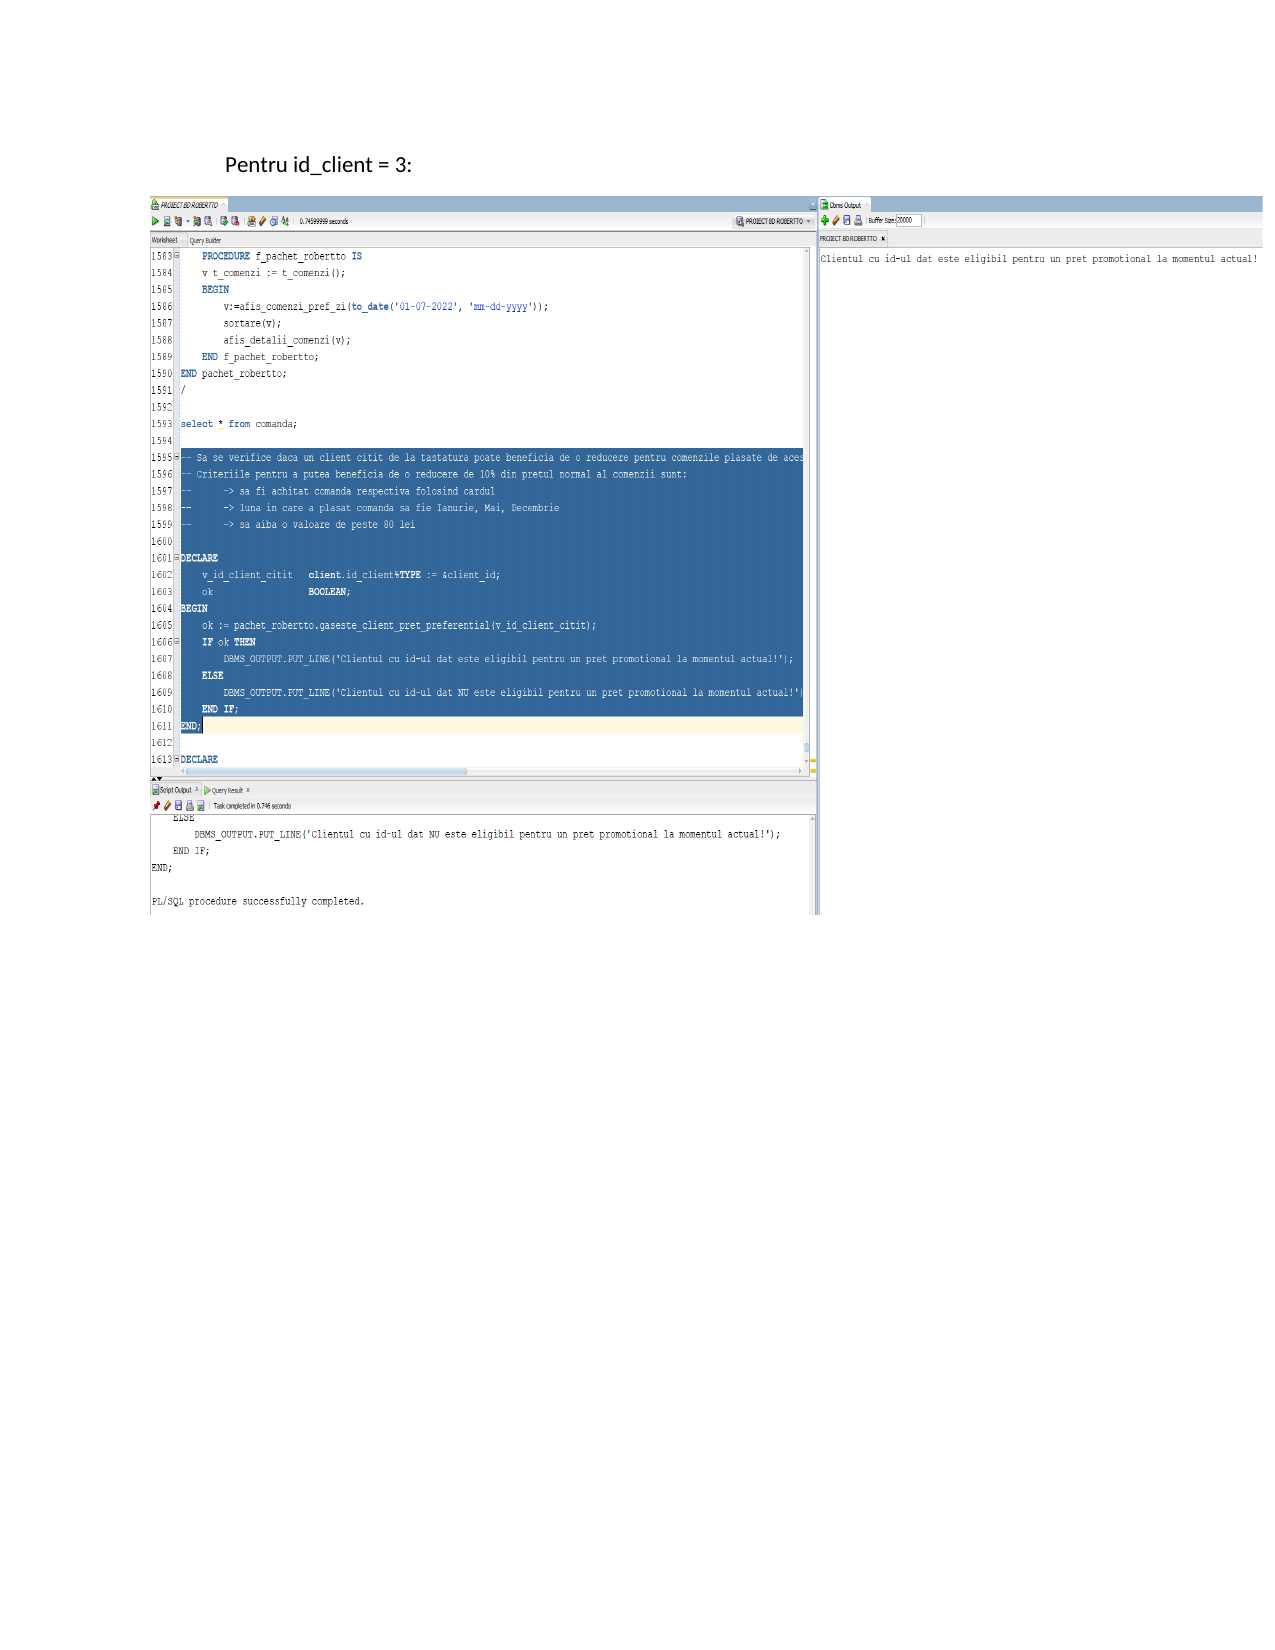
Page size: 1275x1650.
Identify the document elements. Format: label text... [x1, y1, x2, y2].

text Pentru id_client = 3: [150, 150, 1125, 178]
picture [150, 196, 1263, 915]
